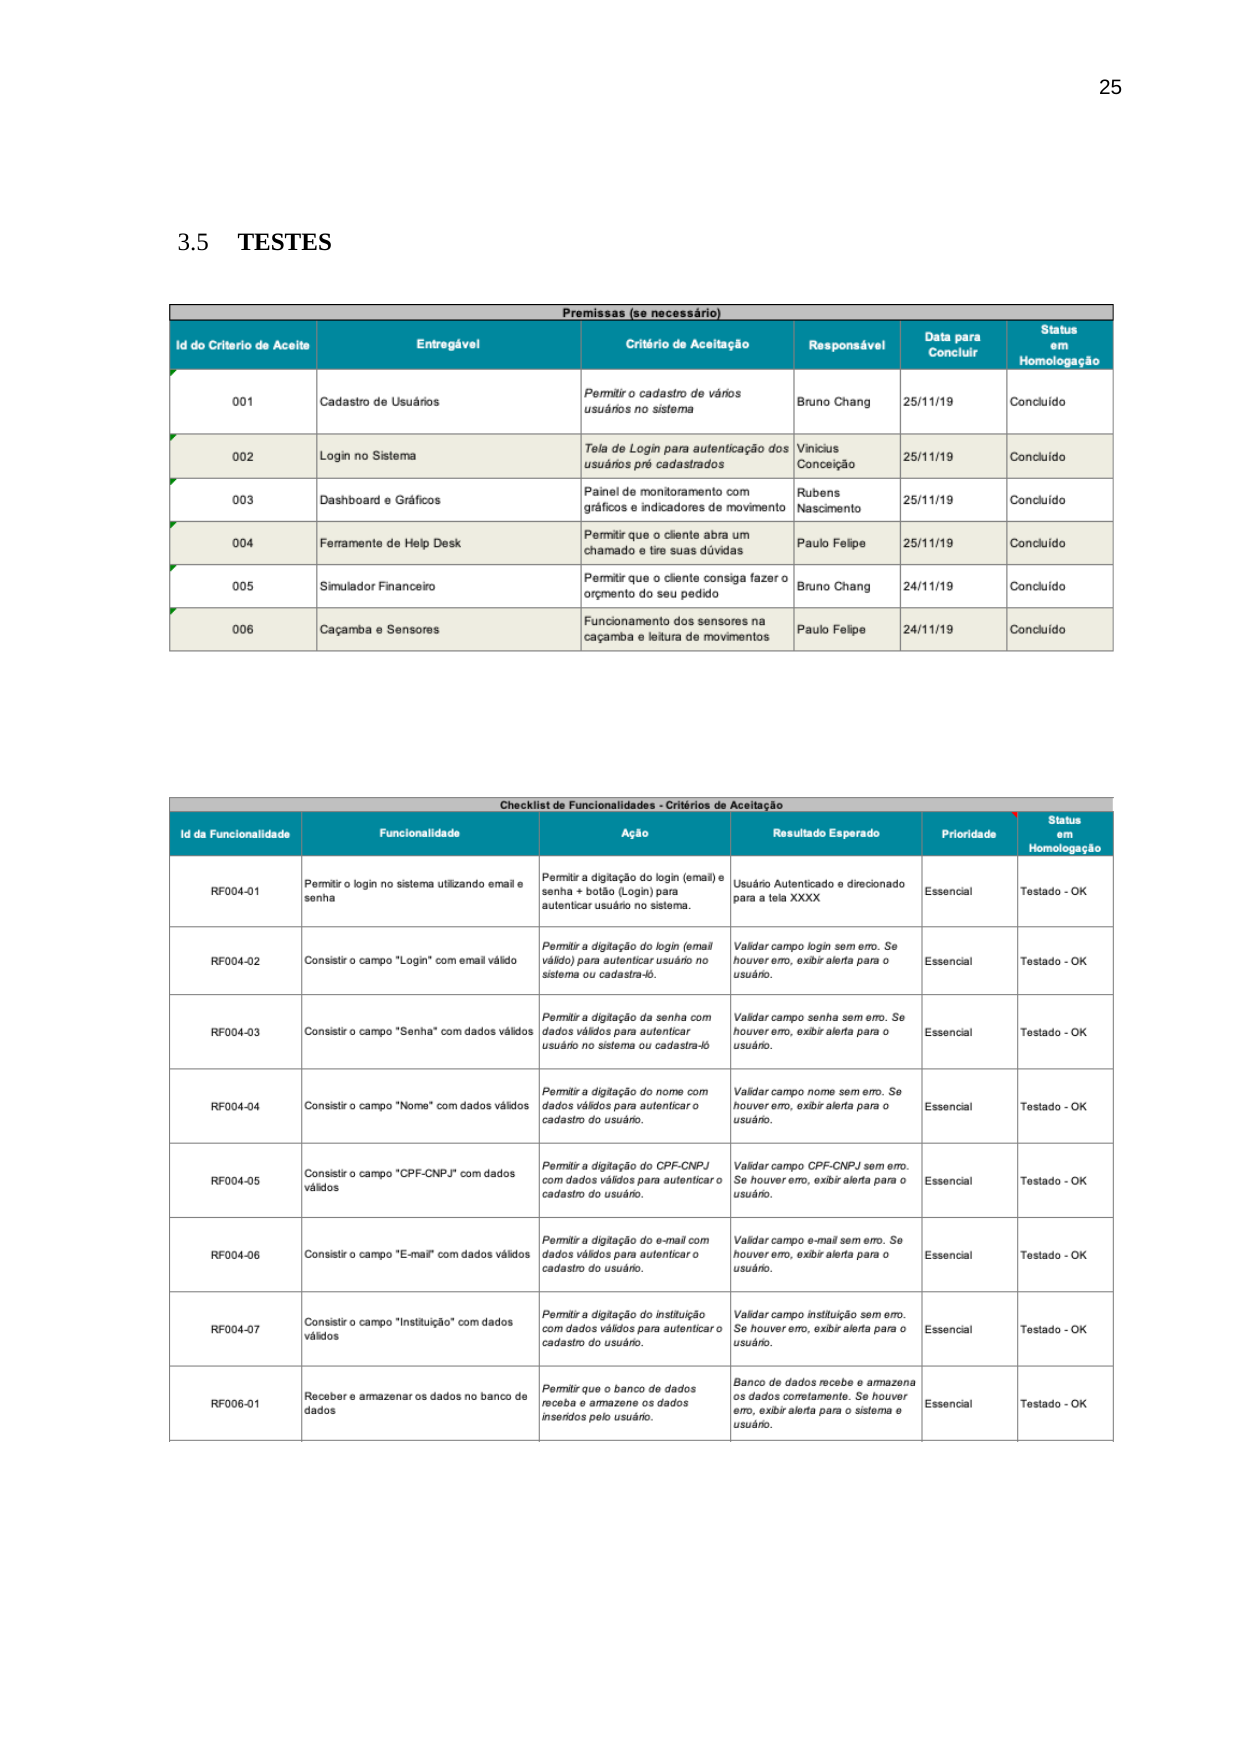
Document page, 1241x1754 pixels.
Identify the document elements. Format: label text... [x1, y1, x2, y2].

picture [168, 304, 1114, 654]
picture [169, 797, 1115, 1442]
subtitle Testes [177, 227, 1122, 256]
